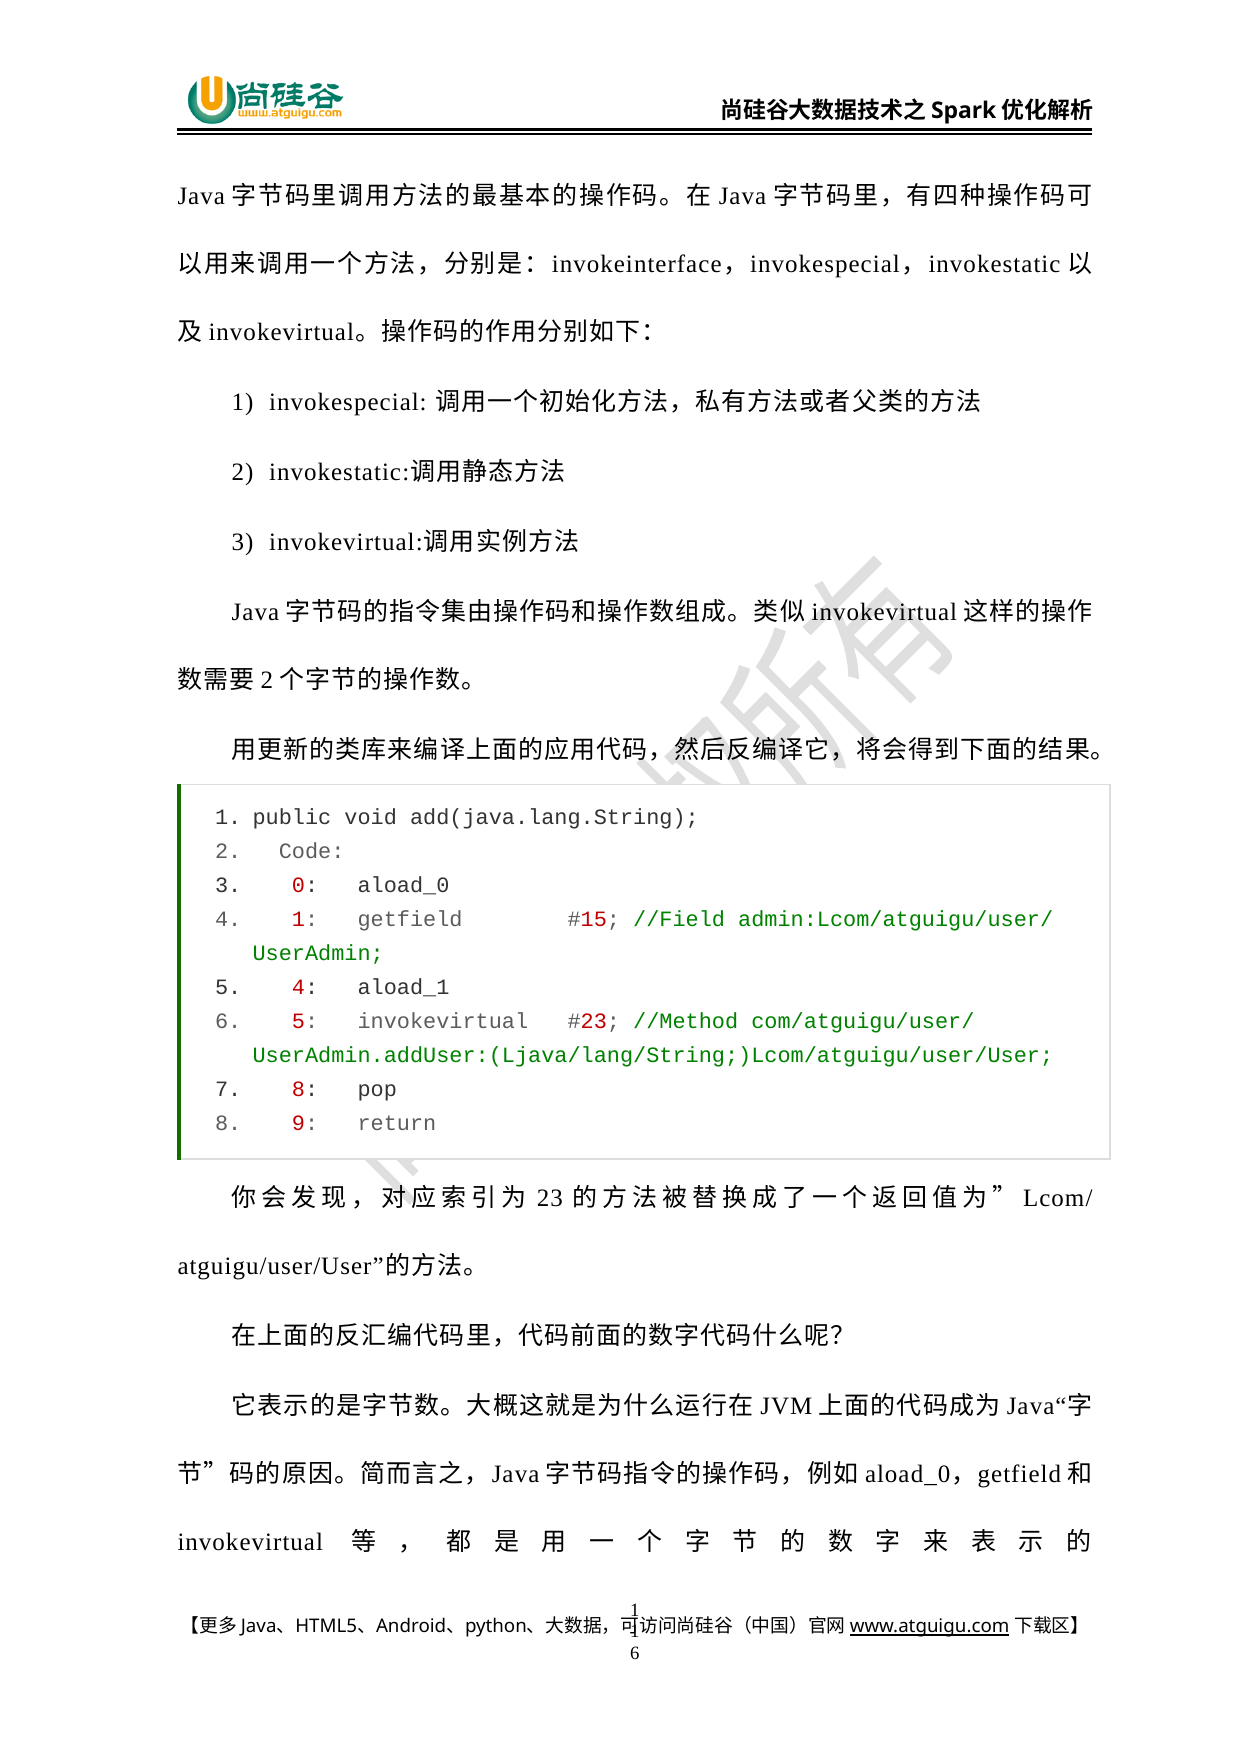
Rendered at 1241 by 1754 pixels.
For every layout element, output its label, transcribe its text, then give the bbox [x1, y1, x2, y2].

list Code: [181, 818, 1109, 852]
picture [177, 68, 362, 128]
list 9: return [181, 1089, 1109, 1158]
list 8: pop [181, 1055, 1109, 1089]
text 用更新的类库来编译上面的应用代码，然后反编译它，将会得到下面的结果。 [177, 714, 1092, 782]
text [177, 160, 1092, 364]
list invokevirtual:调用实例方法 [231, 506, 1092, 574]
list invokespecial: 调用一个初始化方法，私有方法或者父类的方法 [231, 366, 1092, 434]
list public void add(java.lang.String); [181, 785, 1109, 818]
list 4: aload_1 [181, 953, 1109, 987]
list 5: invokevirtual #23; //Method com/atguigu/user/UserAdmin.addUser:(Ljava/lang/String;)Lcom/atguigu/user/User; [181, 987, 1109, 1055]
list 0: aload_0 [181, 852, 1109, 886]
text 在上面的反汇编代码里，代码前面的数字代码什么呢？ [177, 1300, 1092, 1368]
text 你会发现，对应索引为23的方法被替换成了一个返回值为”Lcom/atguigu/user/User”的方法。 [177, 1162, 1092, 1298]
list invokestatic:调用静态方法 [231, 436, 1092, 504]
text Java字节码的指令集由操作码和操作数组成。类似invokevirtual这样的操作数需要2个字节的操作数。 [177, 576, 1092, 712]
list 1: getfield #15; //Field admin:Lcom/atguigu/user/UserAdmin; [181, 886, 1109, 953]
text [177, 1370, 1092, 1573]
